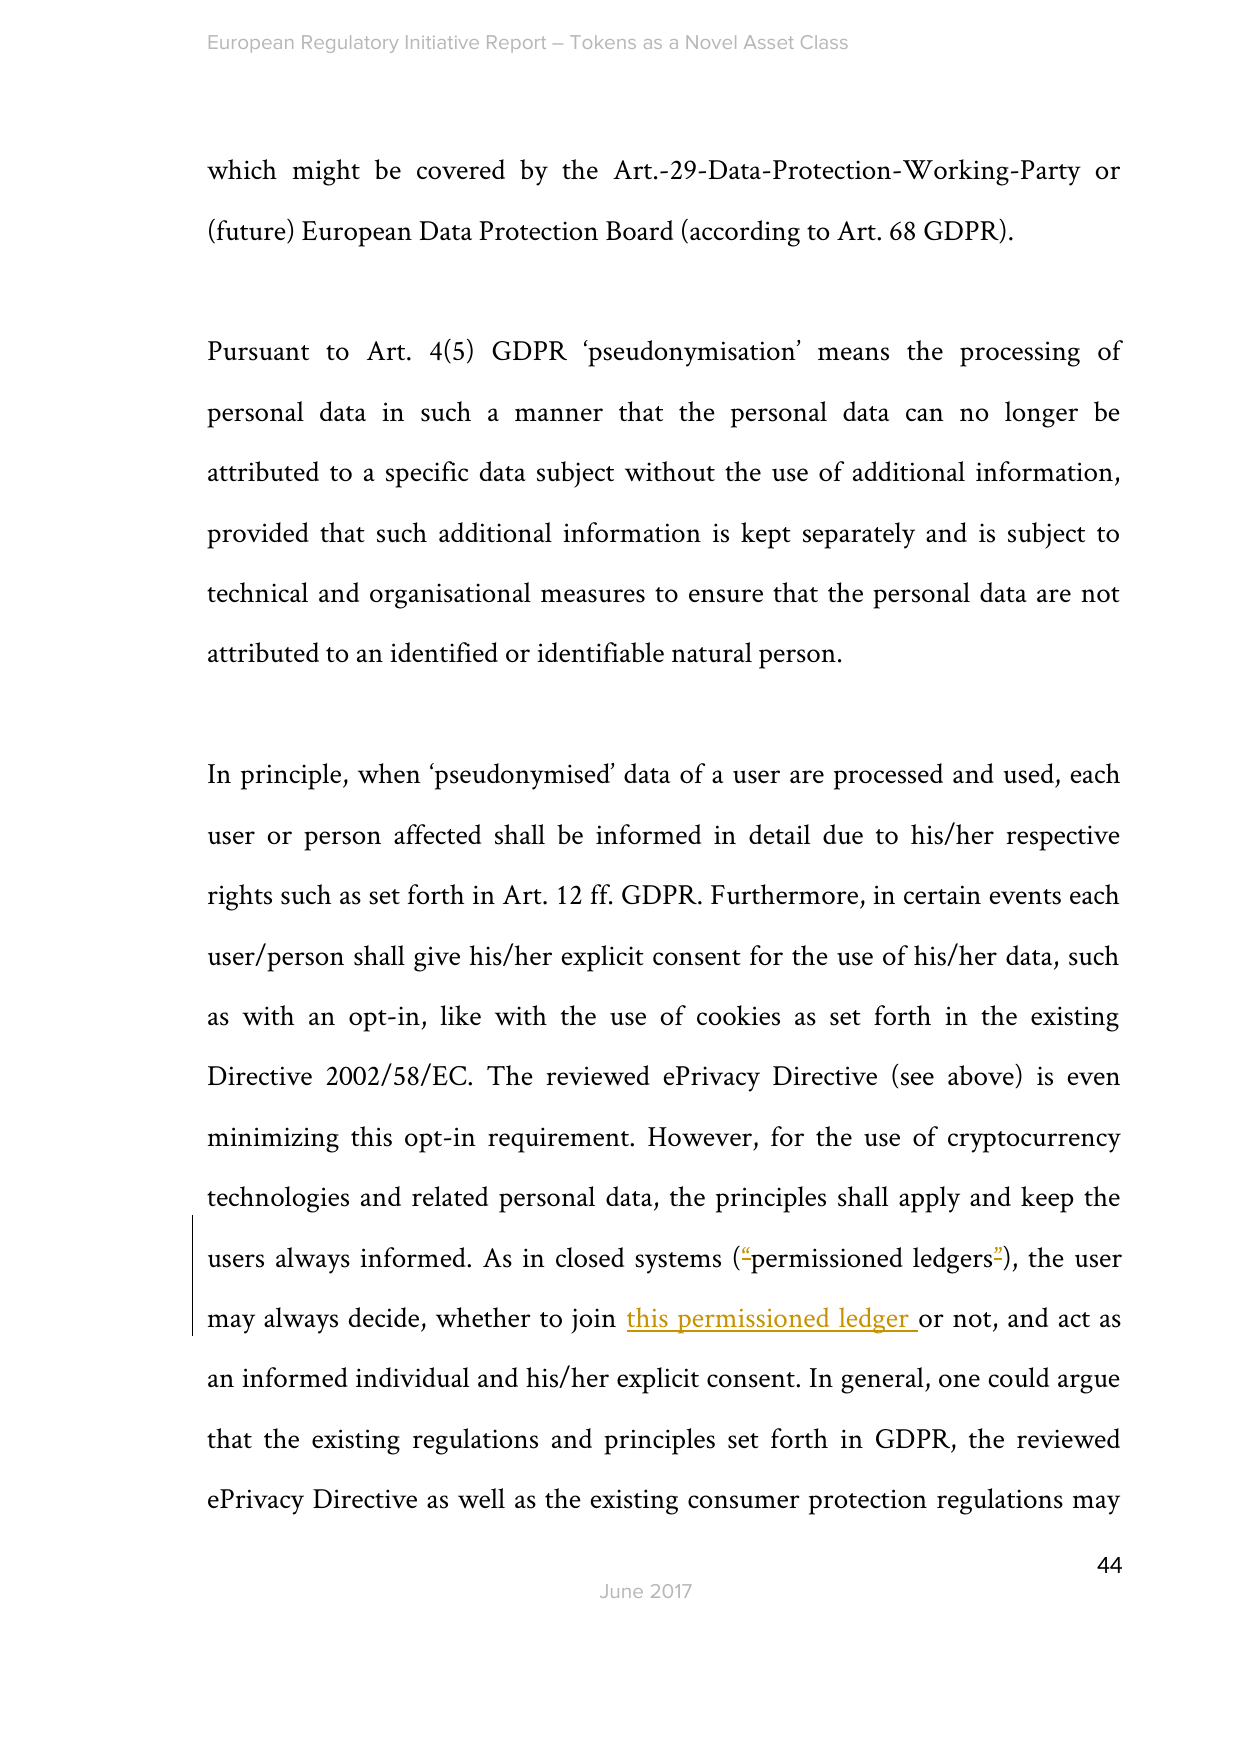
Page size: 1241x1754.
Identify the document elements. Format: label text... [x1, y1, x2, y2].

text Pursuant to Art. 4(5) GDPR ‘pseudonymisation’ means the processing of personal data in such a manner that the personal data can no longer be attributed to a specific data subject without the use of additional information, provided that such additional information is kept separately and is subject to technical and organisational measures to ensure that the personal data are not attributed to an identified or identifiable natural person. [207, 329, 1122, 671]
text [207, 148, 1122, 248]
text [207, 752, 1122, 1517]
